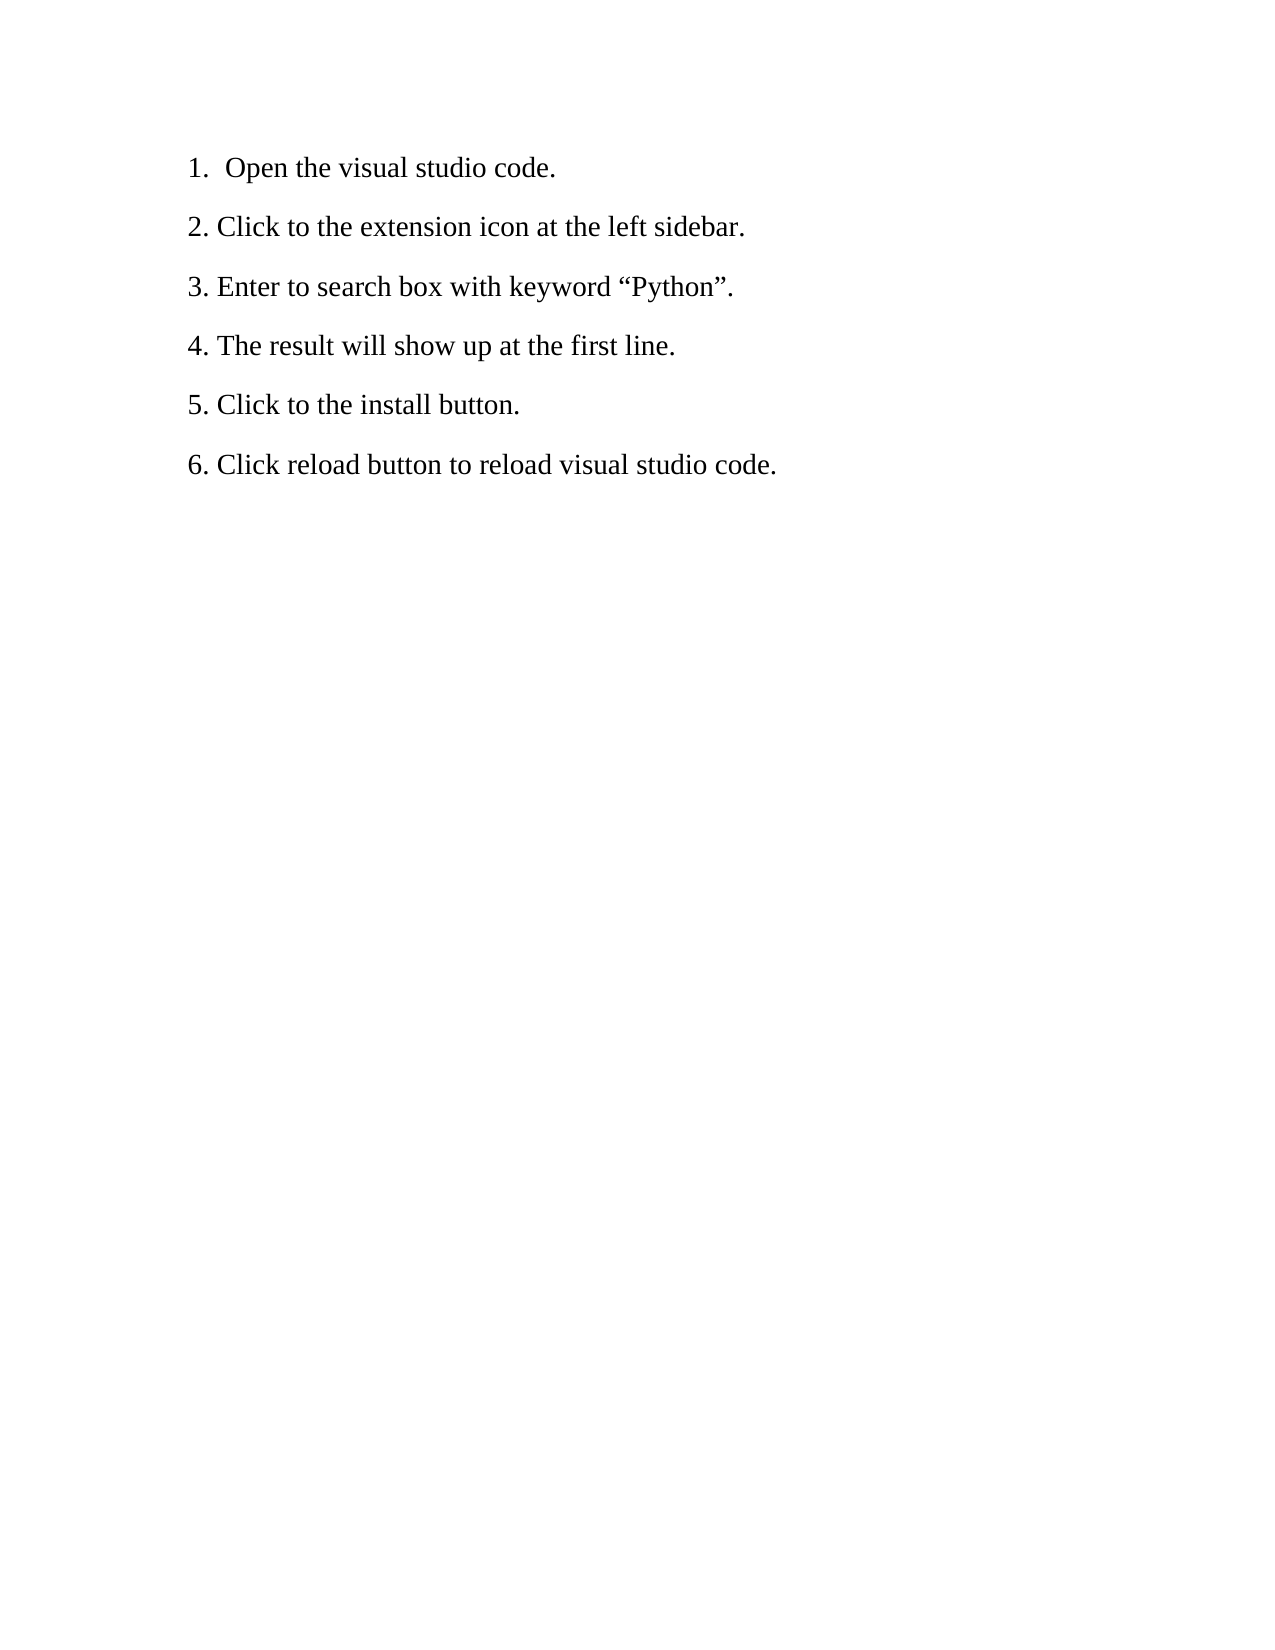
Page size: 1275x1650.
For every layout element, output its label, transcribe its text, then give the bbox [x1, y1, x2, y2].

text 4. The result will show up at the first line. [187, 328, 1125, 362]
text 6. Click reload button to reload visual studio code. [187, 447, 1125, 480]
text 3. Enter to search box with keyword “Python”. [187, 269, 1125, 302]
text 5. Click to the install button. [187, 387, 1125, 421]
list Open the visual studio code. [187, 150, 1125, 183]
text 2. Click to the extension icon at the left sidebar. [187, 209, 1125, 243]
